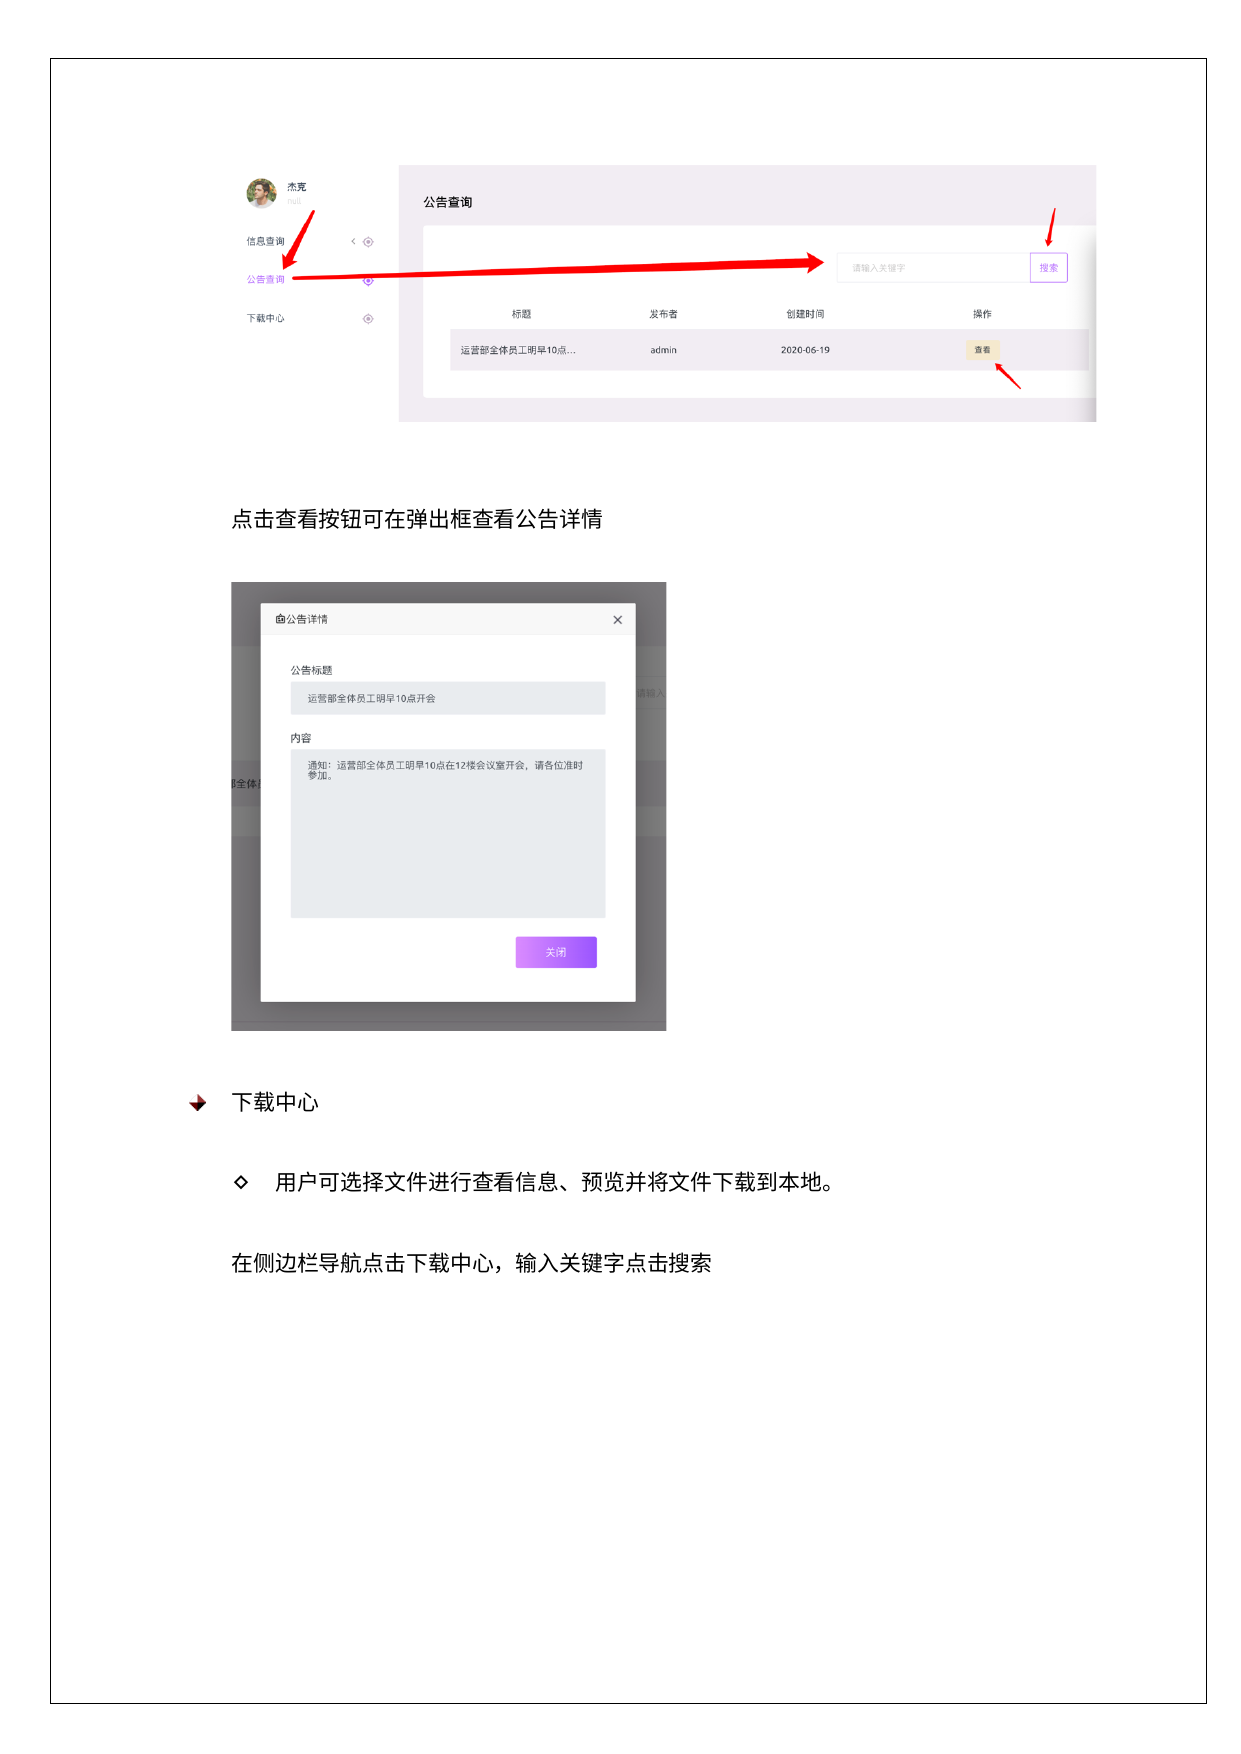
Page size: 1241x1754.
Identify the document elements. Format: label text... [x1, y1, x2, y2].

list 点击查看按钮可在弹出框查看公告详情 [231, 501, 1052, 534]
picture [188, 1093, 206, 1111]
list 用户可选择文件进行查看信息、预览并将文件下载到本地。 [231, 1165, 1052, 1197]
list 下载中心 [187, 1084, 1052, 1117]
picture [231, 161, 1097, 422]
list 在侧边栏导航点击下载中心，输入关键字点击搜索 [231, 1246, 1052, 1278]
picture [231, 582, 667, 1031]
